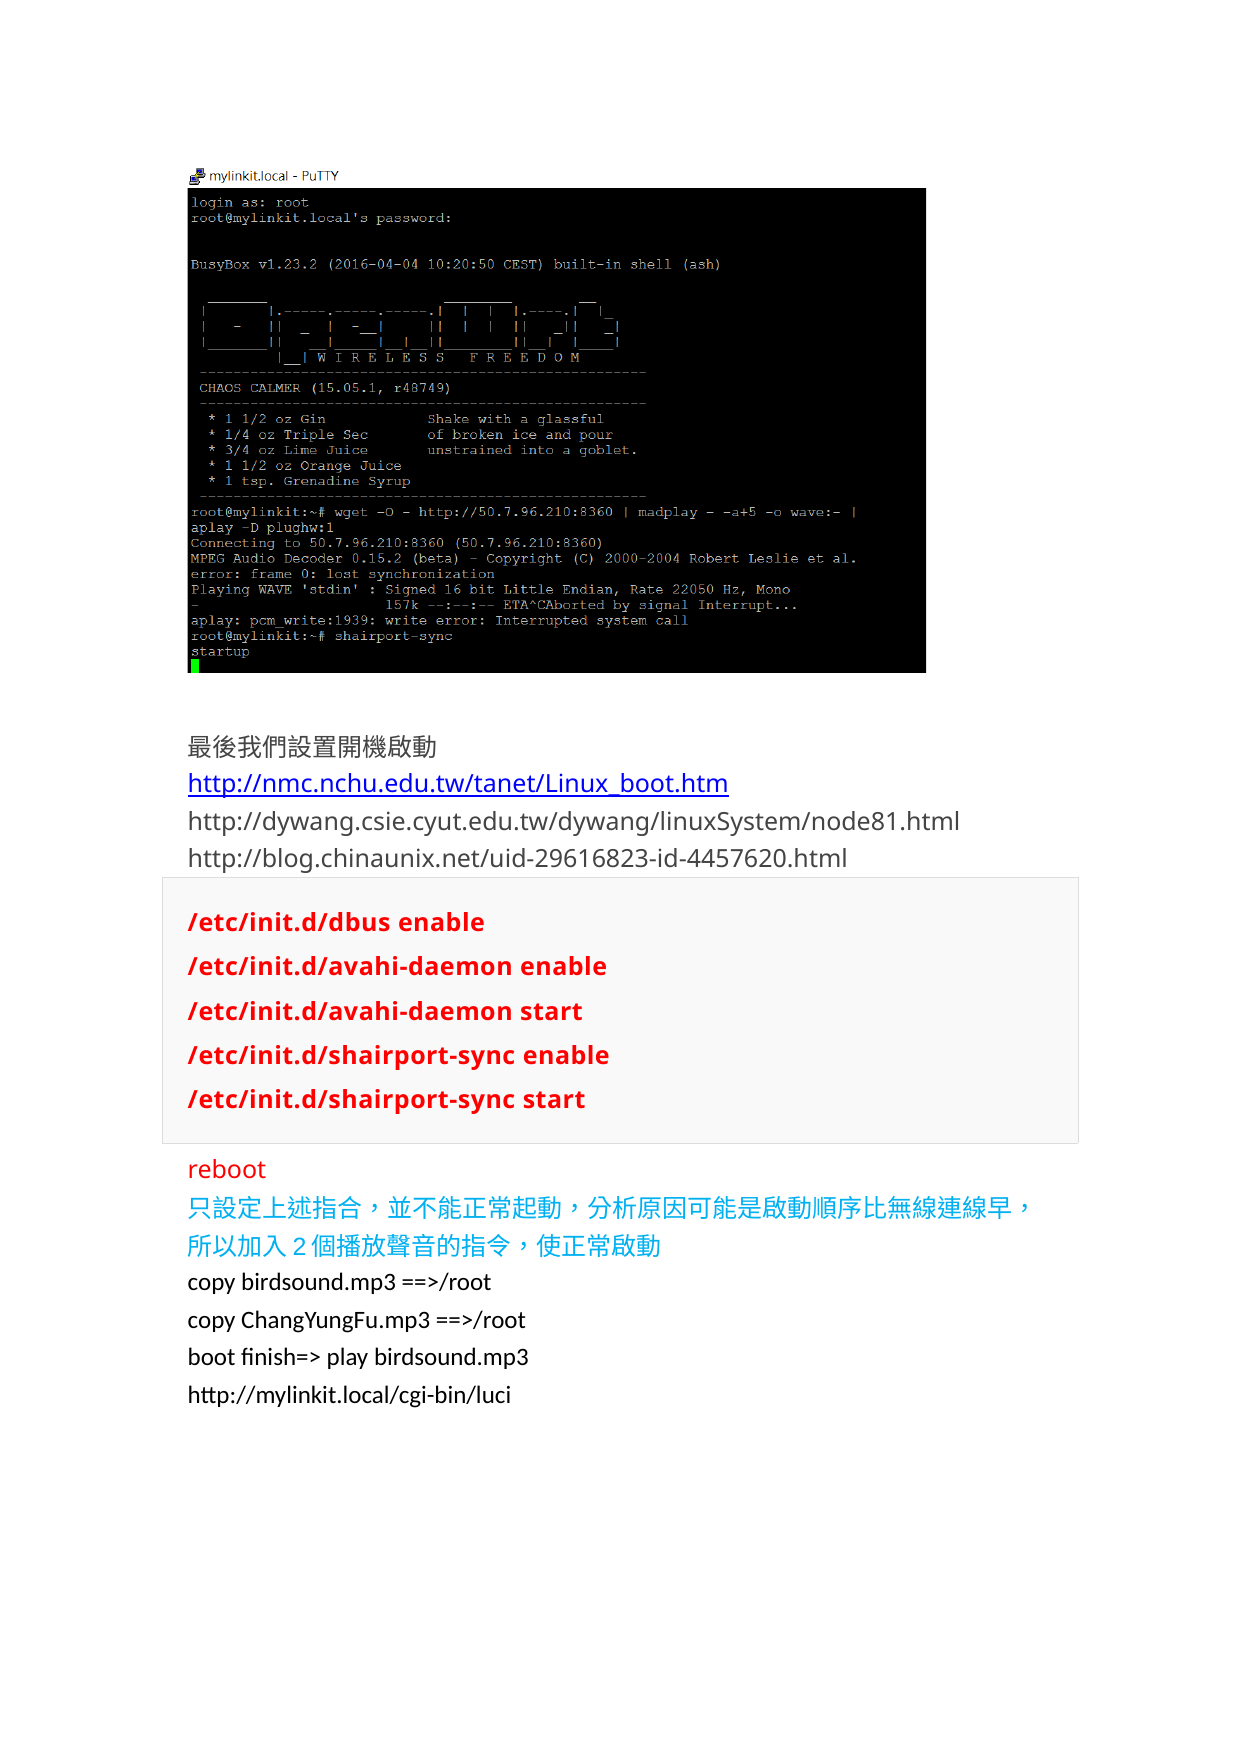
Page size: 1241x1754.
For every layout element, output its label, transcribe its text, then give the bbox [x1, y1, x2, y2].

text /etc/init.d/avahi-daemon start [163, 966, 1078, 1010]
text http://nmc.nchu.edu.tw/tanet/Linux_boot.htm [187, 764, 1053, 802]
text /etc/init.d/avahi-daemon enable [163, 921, 1078, 966]
text http://dywang.csie.cyut.edu.tw/dywang/linuxSystem/node81.html [187, 802, 1053, 839]
text boot finish=> play birdsound.mp3 [187, 1338, 1053, 1375]
text http://mylinkit.local/cgi-bin/luci [187, 1375, 1053, 1413]
text http://blog.chinaunix.net/uid-29616823-id-4457620.html [187, 839, 1053, 877]
text copy ChangYungFu.mp3 ==>/root [187, 1300, 1053, 1338]
text reboot [187, 1150, 1053, 1188]
text 只設定上述指合，並不能正常起動，分析原因可能是啟動順序比無線連線早，所以加入2個播放聲音的指令，使正常啟動 [187, 1188, 1053, 1263]
text copy birdsound.mp3 ==>/root [187, 1263, 1053, 1300]
text 最後我們設置開機啟動 [187, 727, 1053, 764]
picture [388, 1237, 398, 1243]
text /etc/init.d/shairport-sync start [163, 1055, 1078, 1143]
picture [187, 164, 927, 673]
text /etc/init.d/shairport-sync enable [163, 1010, 1078, 1055]
text /etc/init.d/dbus enable [163, 878, 1078, 921]
